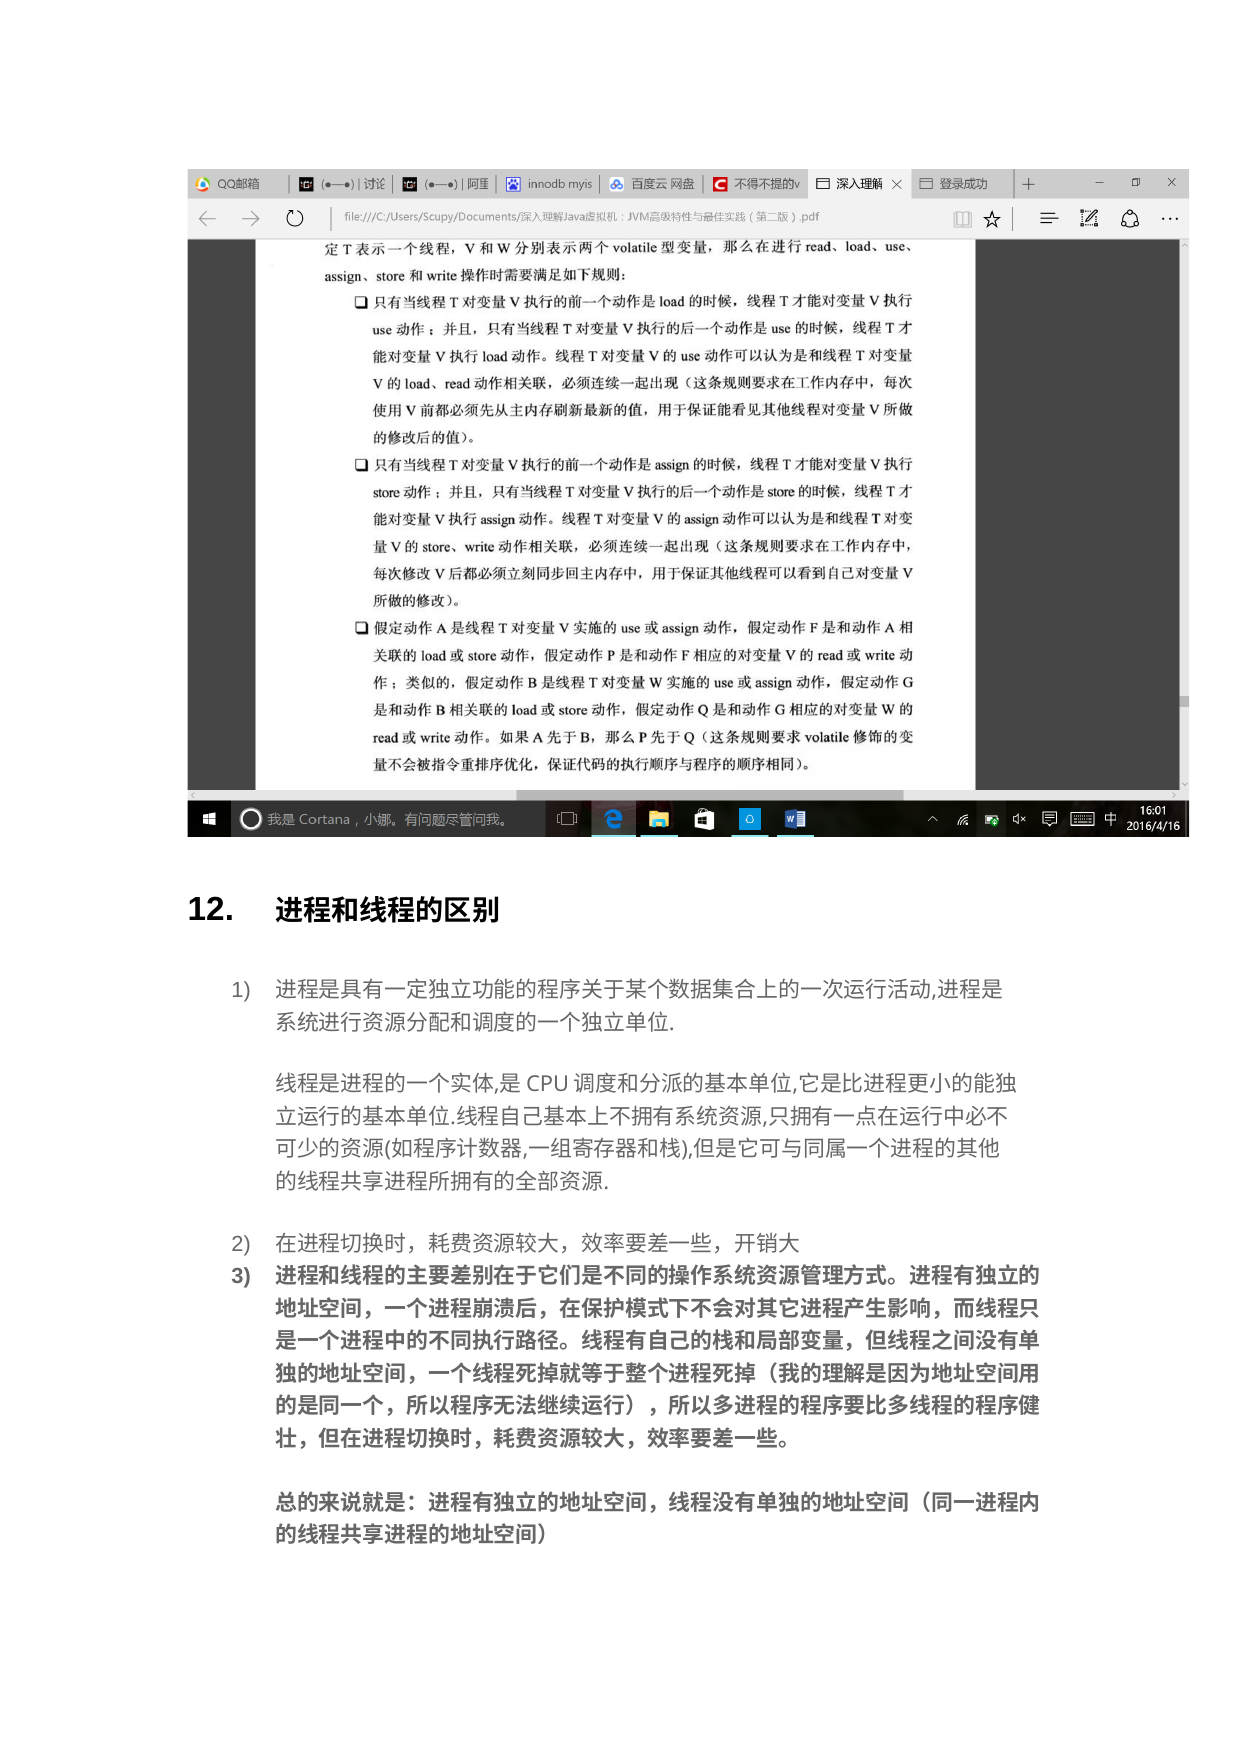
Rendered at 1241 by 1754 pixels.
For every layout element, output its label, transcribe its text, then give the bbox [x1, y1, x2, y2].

list 线程是进程的一个实体,是CPU调度和分派的基本单位,它是比进程更小的能独立运行的基本单位.线程自己基本上不拥有系统资源,只拥有一点在运行中必不可少的资源(如程序计数器,一组寄存器和栈),但是它可与同属一个进程的其他的线程共享进程所拥有的全部资源. [275, 1066, 1021, 1196]
list 在进程切换时，耗费资源较大，效率要差一些，开销大 [231, 1225, 1021, 1258]
subtitle 总的来说就是：进程有独立的地址空间，线程没有单独的地址空间（同一进程内的线程共享进程的地址空间） [275, 1484, 1053, 1549]
subtitle 进程和线程的主要差别在于它们是不同的操作系统资源管理方式。进程有独立的地址空间，一个进程崩溃后，在保护模式下不会对其它进程产生影响，而线程只是一个进程中的不同执行路径。线程有自己的栈和局部变量，但线程之间没有单独的地址空间，一个线程死掉就等于整个进程死掉（我的理解是因为地址空间用的是同一个，所以程序无法继续运行），所以多进程的程序要比多线程的程序健壮，但在进程切换时，耗费资源较大，效率要差一些。 [231, 1258, 1053, 1453]
list 进程是具有一定独立功能的程序关于某个数据集合上的一次运行活动,进程是系统进行资源分配和调度的一个独立单位. [231, 972, 1021, 1037]
subtitle 进程和线程的区别 [187, 876, 1053, 941]
picture [187, 169, 1190, 837]
